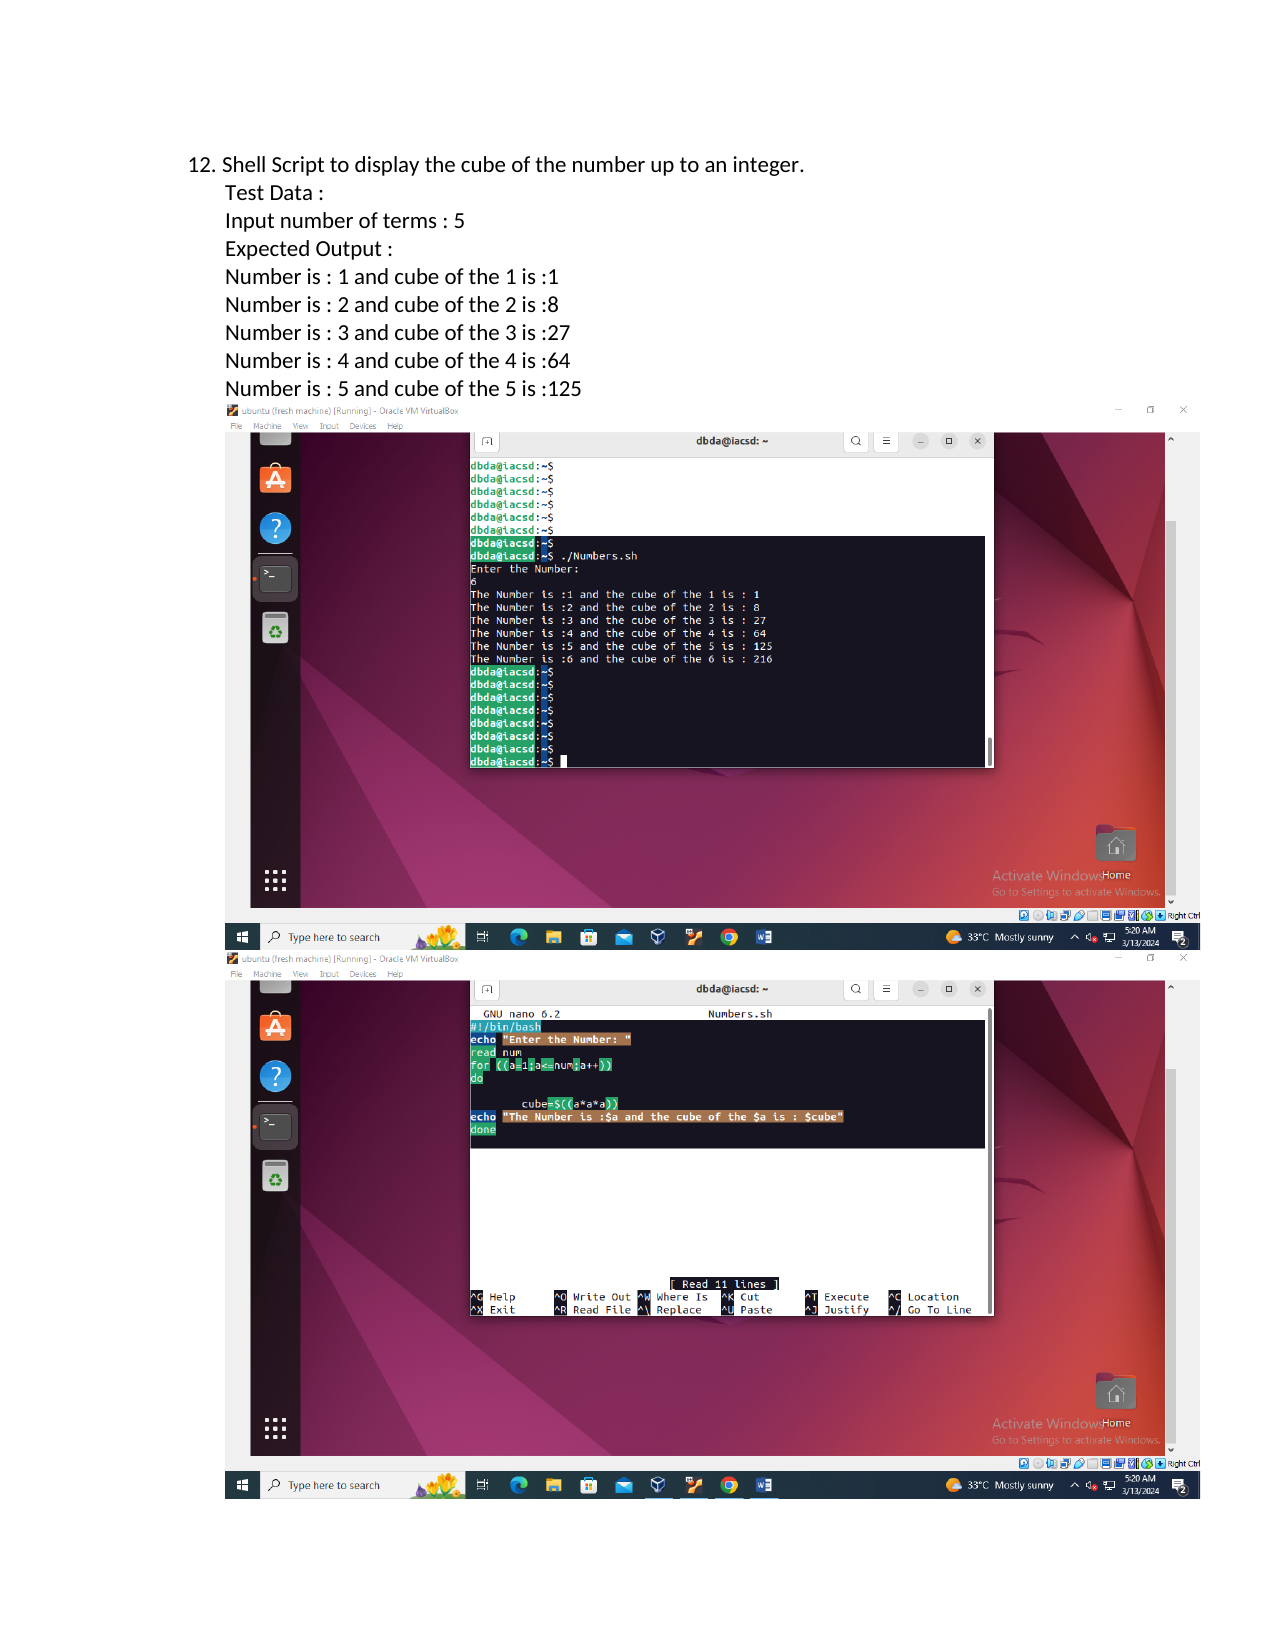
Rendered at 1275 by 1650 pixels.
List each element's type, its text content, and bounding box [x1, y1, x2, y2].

text Number is : 1 and cube of the 1 is :1 [225, 262, 1125, 290]
text Number is : 2 and cube of the 2 is :8 [225, 290, 1125, 318]
text Expected Output : [225, 234, 1125, 262]
text Number is : 4 and cube of the 4 is :64 [225, 346, 1125, 374]
picture [225, 402, 1200, 1499]
text Number is : 5 and cube of the 5 is :125 [225, 374, 1125, 402]
text Test Data : [225, 178, 1125, 206]
text Input number of terms : 5 [225, 206, 1125, 234]
text Number is : 3 and cube of the 3 is :27 [225, 318, 1125, 346]
text 12. Shell Script to display the cube of the number up to an integer. [187, 150, 1125, 178]
